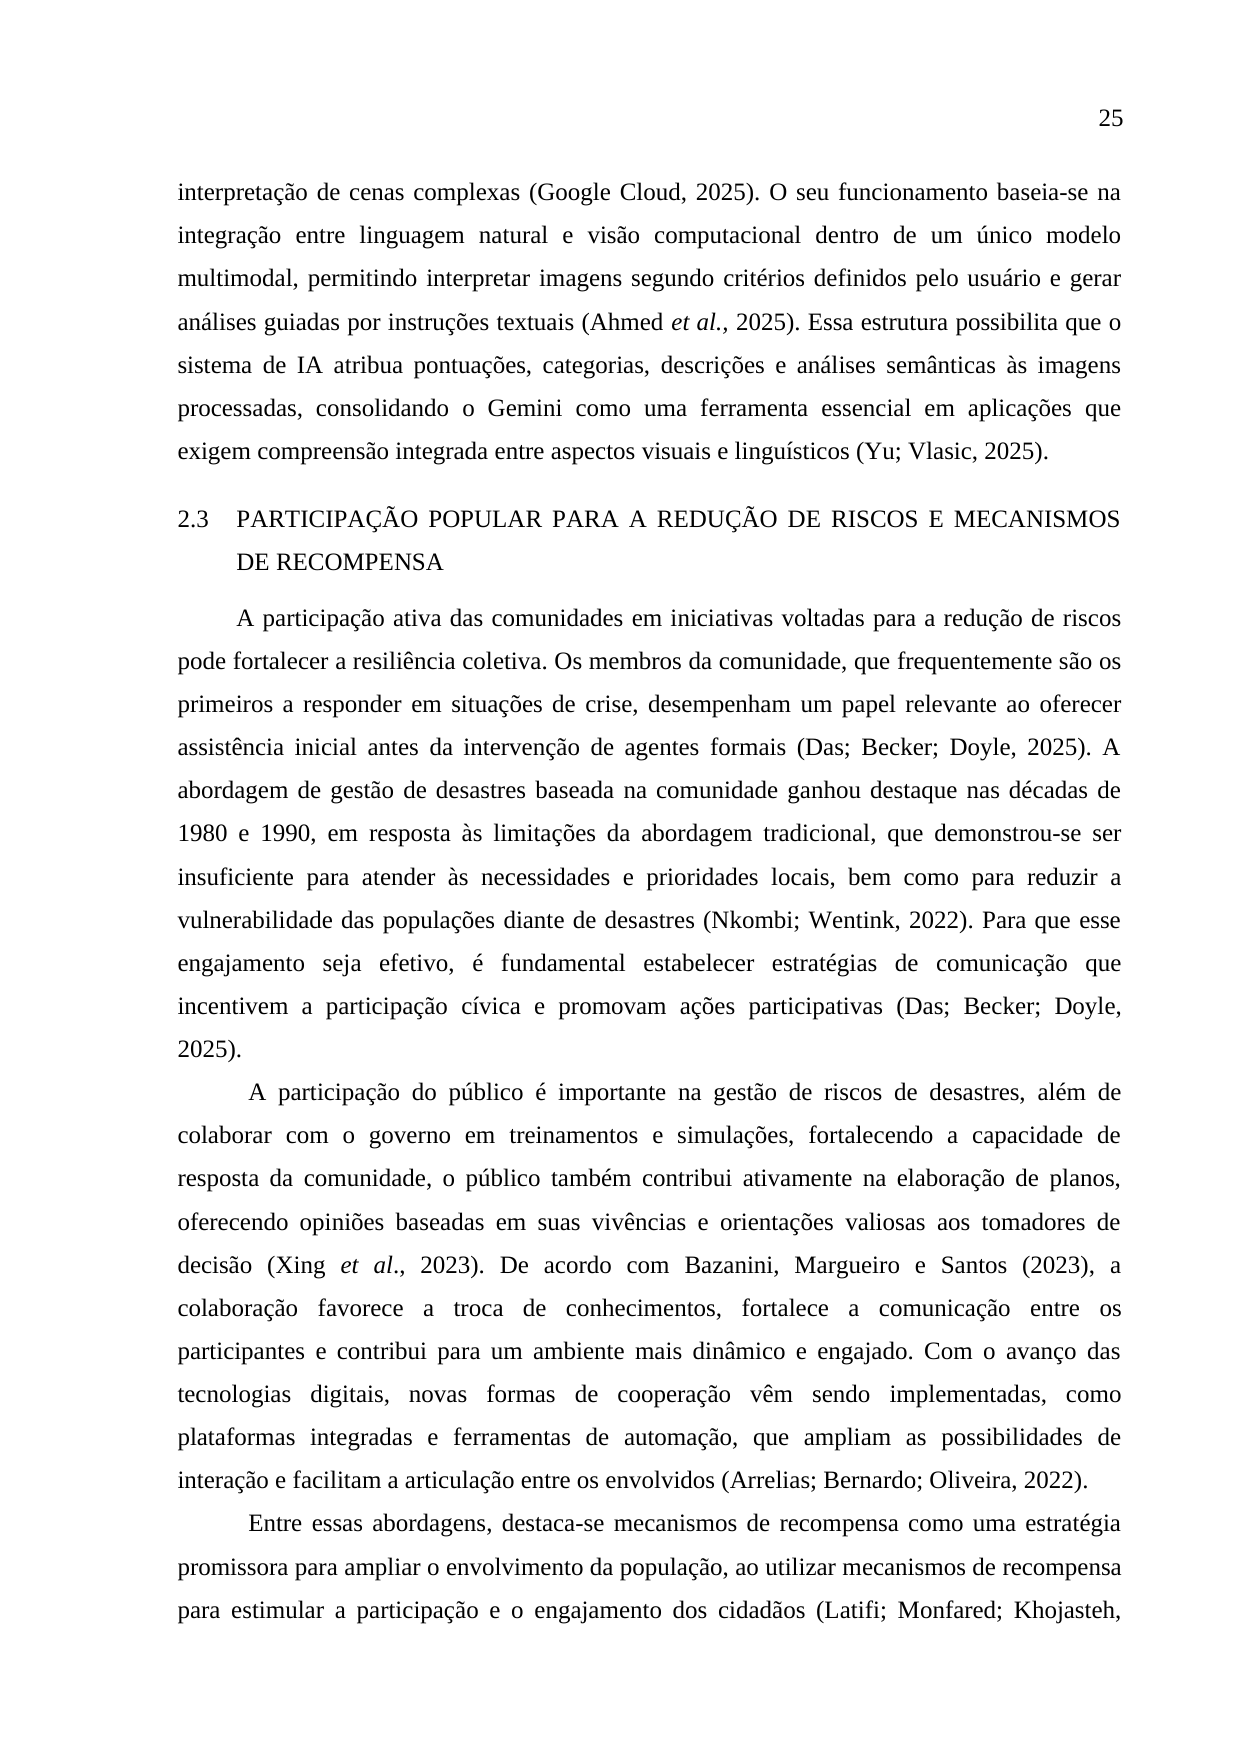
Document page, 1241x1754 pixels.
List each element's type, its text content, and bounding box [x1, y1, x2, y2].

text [177, 177, 1122, 465]
text A participação do público é importante na gestão de riscos de desastres, além de colaborar com o governo em treinamentos e simulações, fortalecendo a capacidade de resposta da comunidade, o público também contribui ativamente na elaboração de planos, oferecendo opiniões baseadas em suas vivências e orientações valiosas aos tomadores de decisão (Xing et al., 2023). De acordo com Bazanini, Margueiro e Santos (2023), a colaboração favorece a troca de conhecimentos, fortalece a comunicação entre os participantes e contribui para um ambiente mais dinâmico e engajado. Com o avanço das tecnologias digitais, novas formas de cooperação vêm sendo implementadas, como plataformas integradas e ferramentas de automação, que ampliam as possibilidades de interação e facilitam a articulação entre os envolvidos (Arrelias; Bernardo; Oliveira, 2022). [177, 1077, 1122, 1494]
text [177, 1508, 1122, 1623]
subtitle Participação popular para a redução de riscos e mecanismos de recompensa [177, 504, 1122, 576]
text A participação ativa das comunidades em iniciativas voltadas para a redução de riscos pode fortalecer a resiliência coletiva. Os membros da comunidade, que frequentemente são os primeiros a responder em situações de crise, desempenham um papel relevante ao oferecer assistência inicial antes da intervenção de agentes formais (Das; Becker; Doyle, 2025). A abordagem de gestão de desastres baseada na comunidade ganhou destaque nas décadas de 1980 e 1990, em resposta às limitações da abordagem tradicional, que demonstrou-se ser insuficiente para atender às necessidades e prioridades locais, bem como para reduzir a vulnerabilidade das populações diante de desastres (Nkombi; Wentink, 2022). Para que esse engajamento seja efetivo, é fundamental estabelecer estratégias de comunicação que incentivem a participação cívica e promovam ações participativas (Das; Becker; Doyle, 2025). [177, 603, 1122, 1063]
